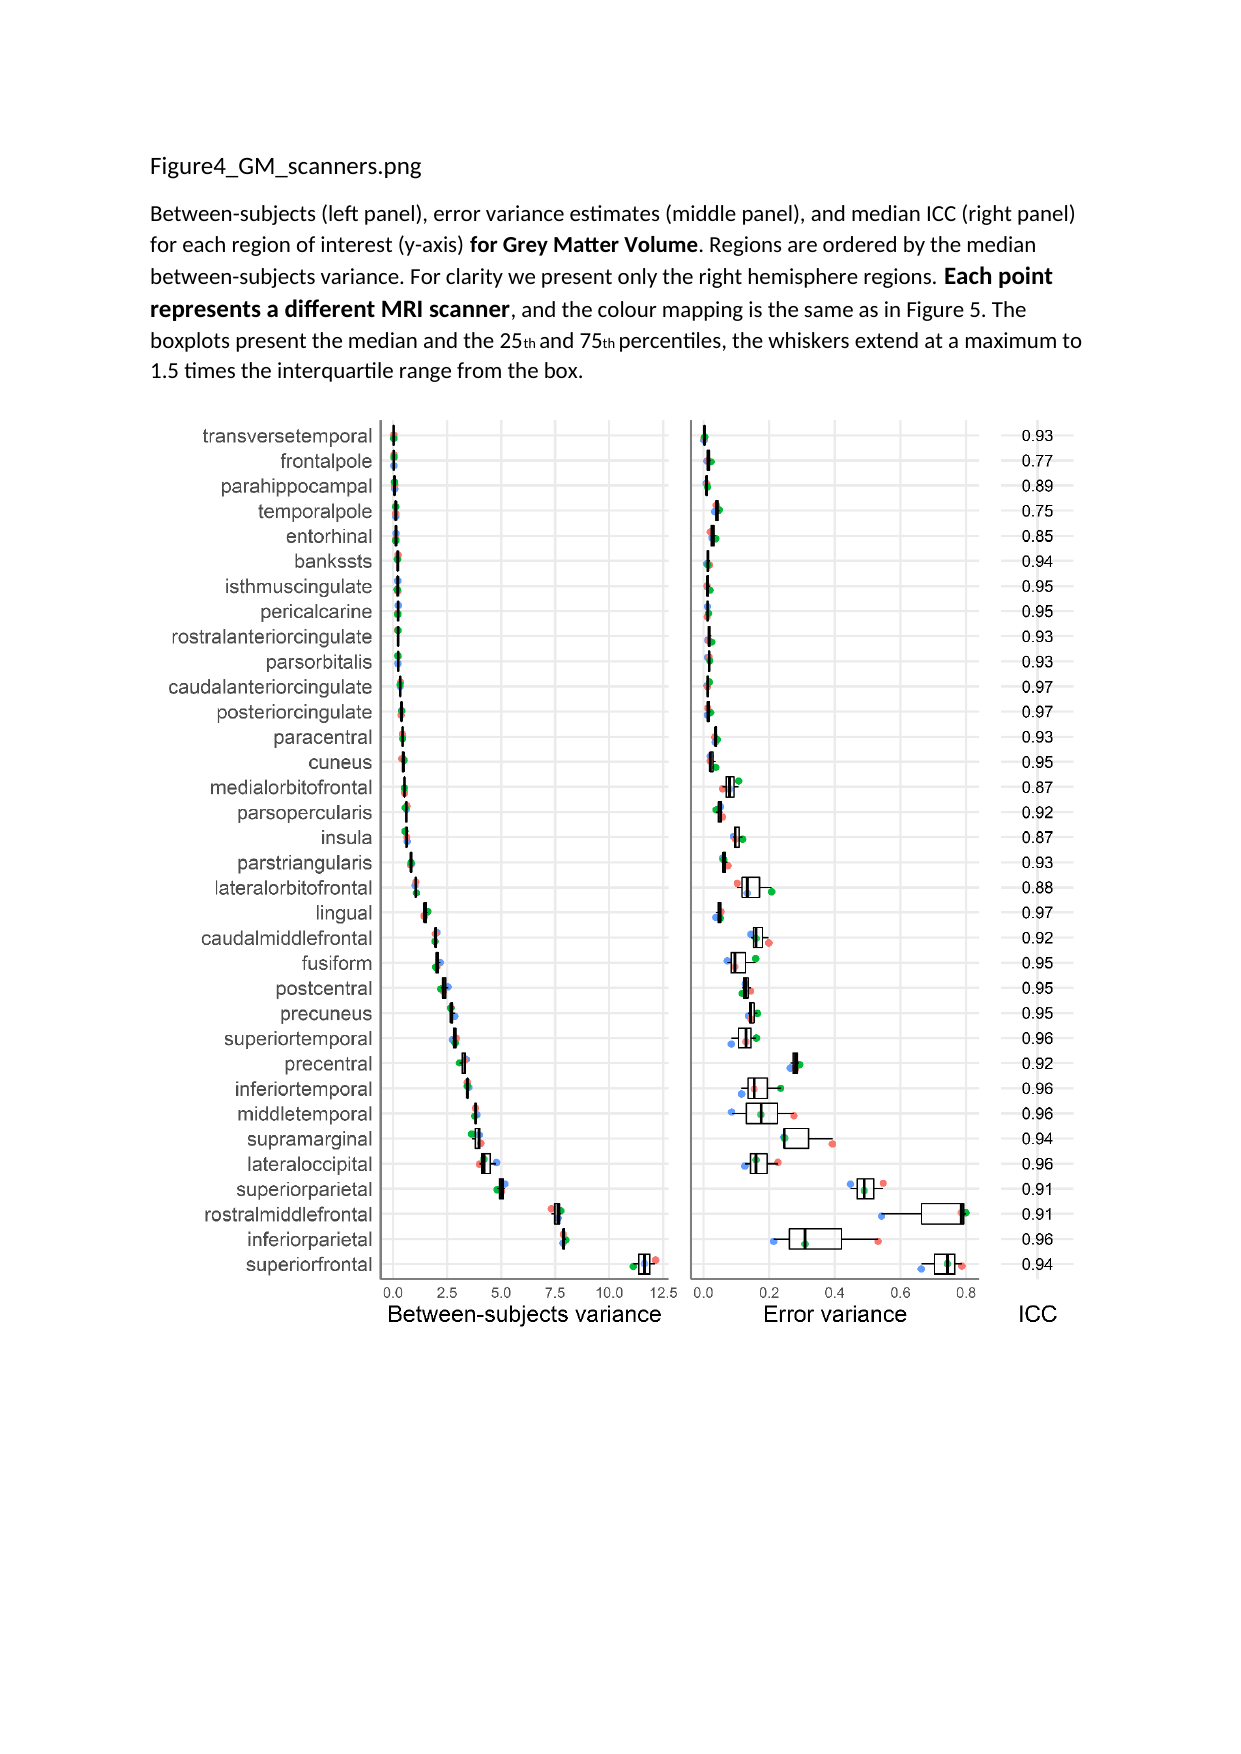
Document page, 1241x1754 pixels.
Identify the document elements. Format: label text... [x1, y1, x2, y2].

text Figure4_GM_scanners.png [150, 150, 1090, 181]
text Between-subjects (left panel), error variance estimates (middle panel), and median ICC (right panel) for each region of interest (y-axis) for Grey Matter Volume. Regions are ordered by the median between-subjects variance. For clarity we present only the right hemisphere regions. Each point represents a different MRI scanner, and the colour mapping is the same as in Figure 5. The boxplots present the median and the 25th and 75th percentiles, the whiskers extend at a maximum to 1.5 times the interquartile range from the box. [150, 199, 1090, 384]
picture [150, 402, 1091, 1344]
